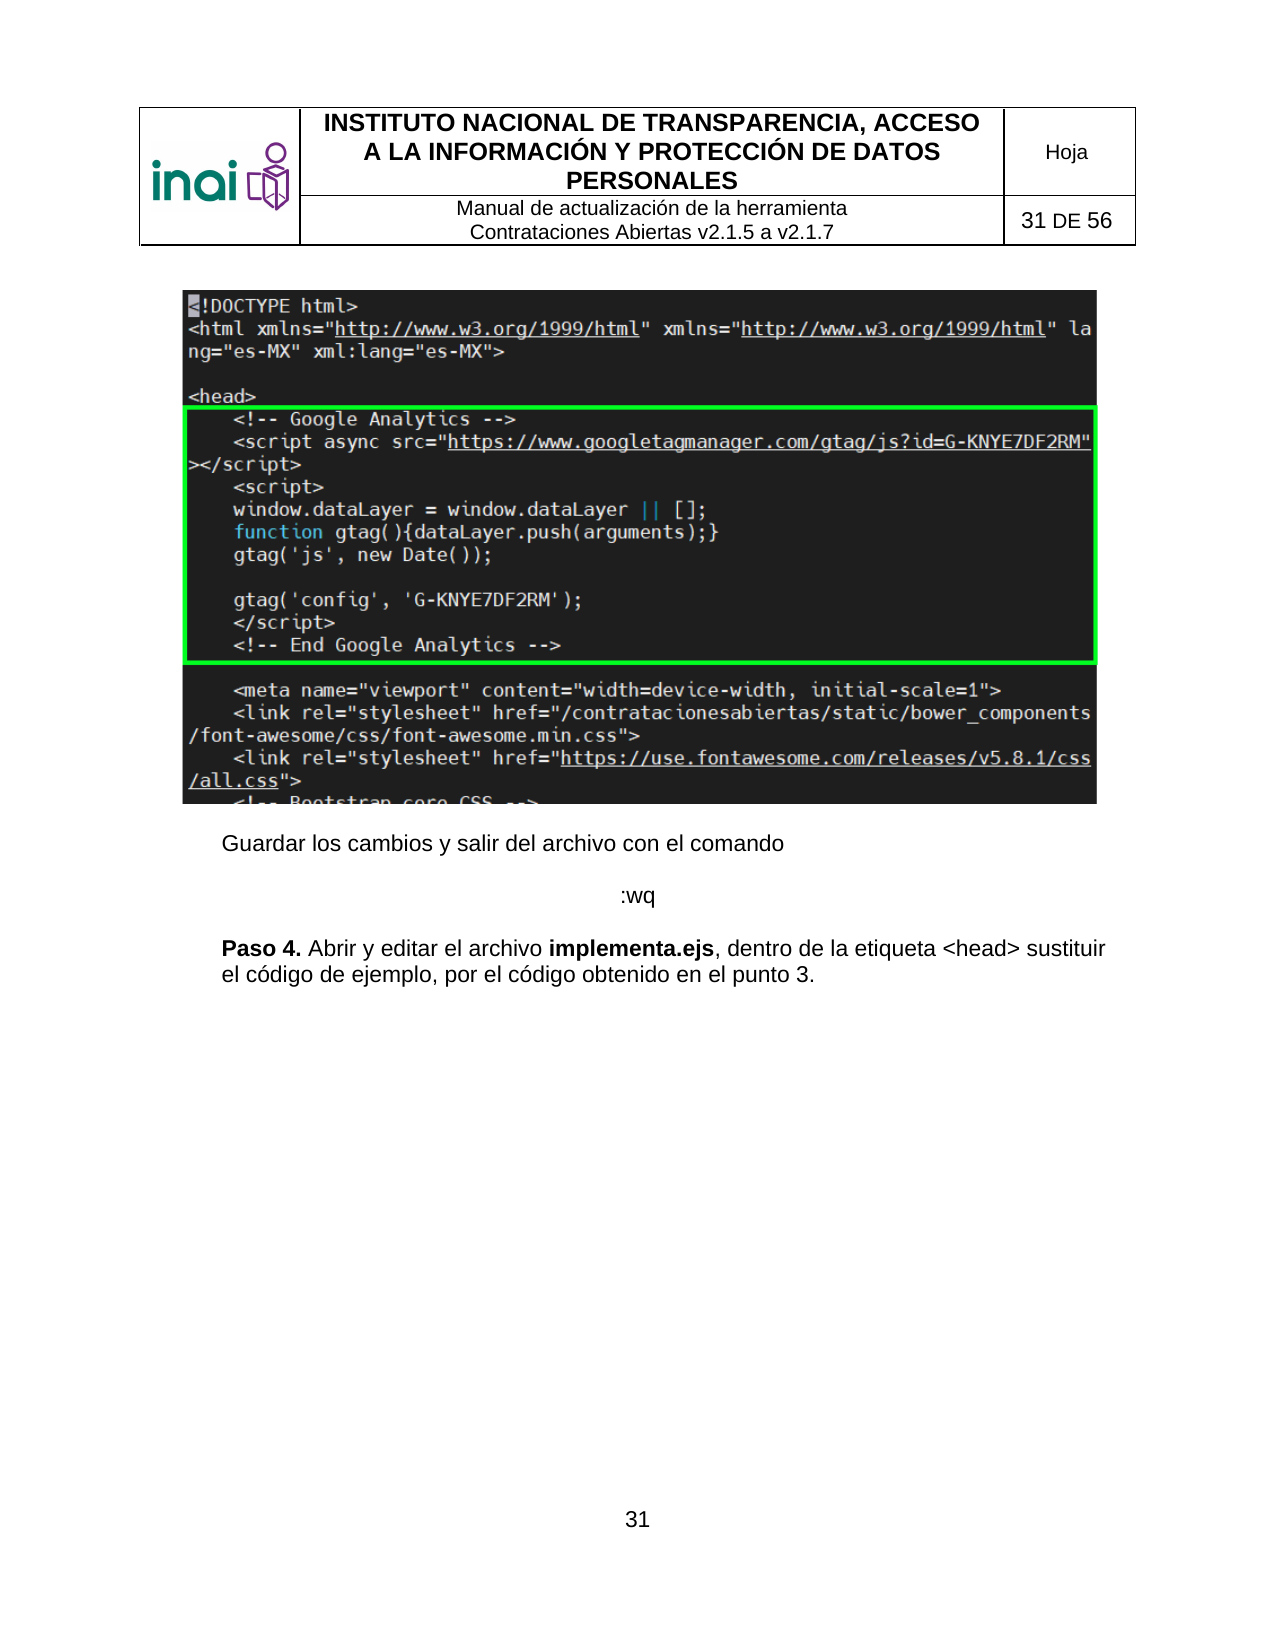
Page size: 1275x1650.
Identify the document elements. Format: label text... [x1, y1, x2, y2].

text :wq [148, 882, 1127, 909]
text Guardar los cambios y salir del archivo con el comando [221, 830, 1127, 856]
picture [177, 290, 1098, 804]
text Paso 4. Abrir y editar el archivo implementa.ejs, dentro de la etiqueta <head> sustituir el código de ejemplo, por el código obtenido en el punto 3. [221, 935, 1127, 988]
picture [150, 141, 294, 212]
